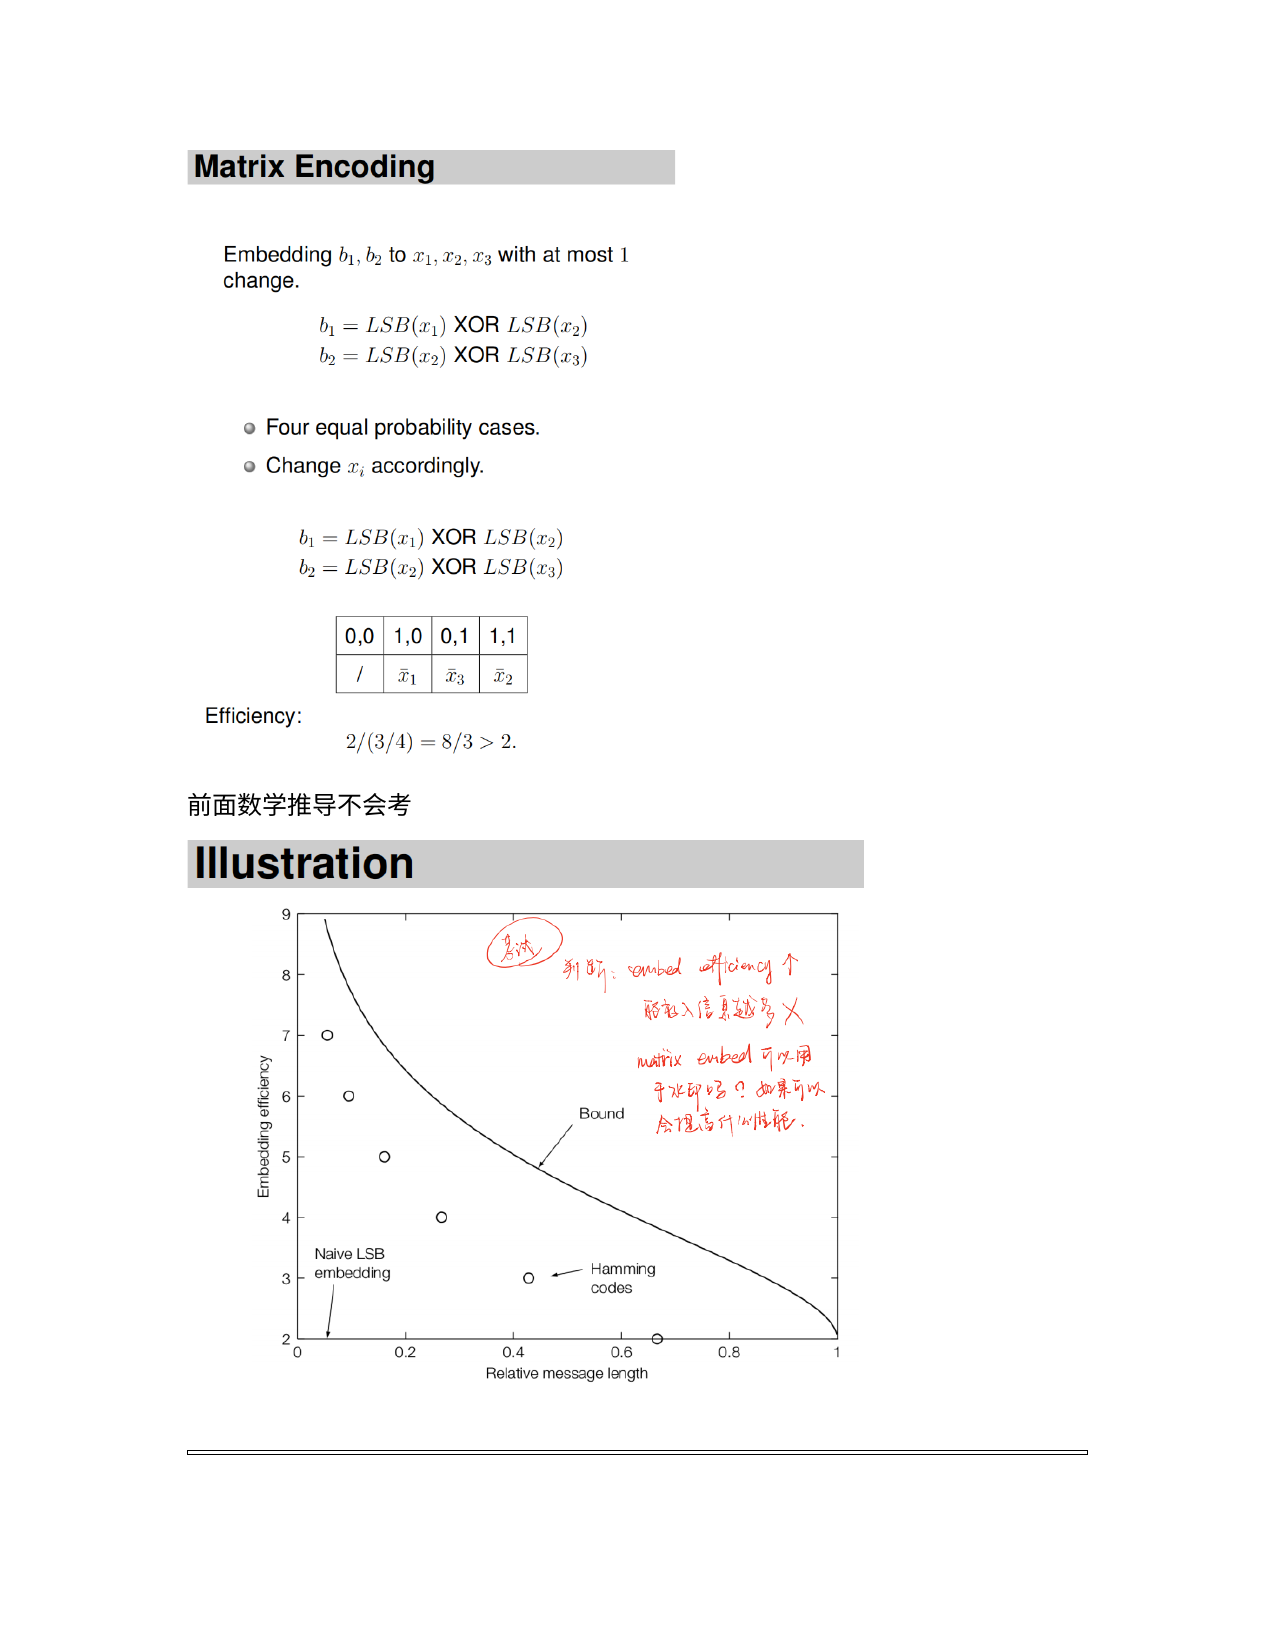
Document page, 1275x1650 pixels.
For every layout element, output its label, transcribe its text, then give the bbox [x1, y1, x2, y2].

text 前面数学推导不会考 [187, 788, 1087, 822]
picture [187, 508, 608, 767]
picture [187, 150, 675, 488]
picture [187, 840, 864, 1389]
